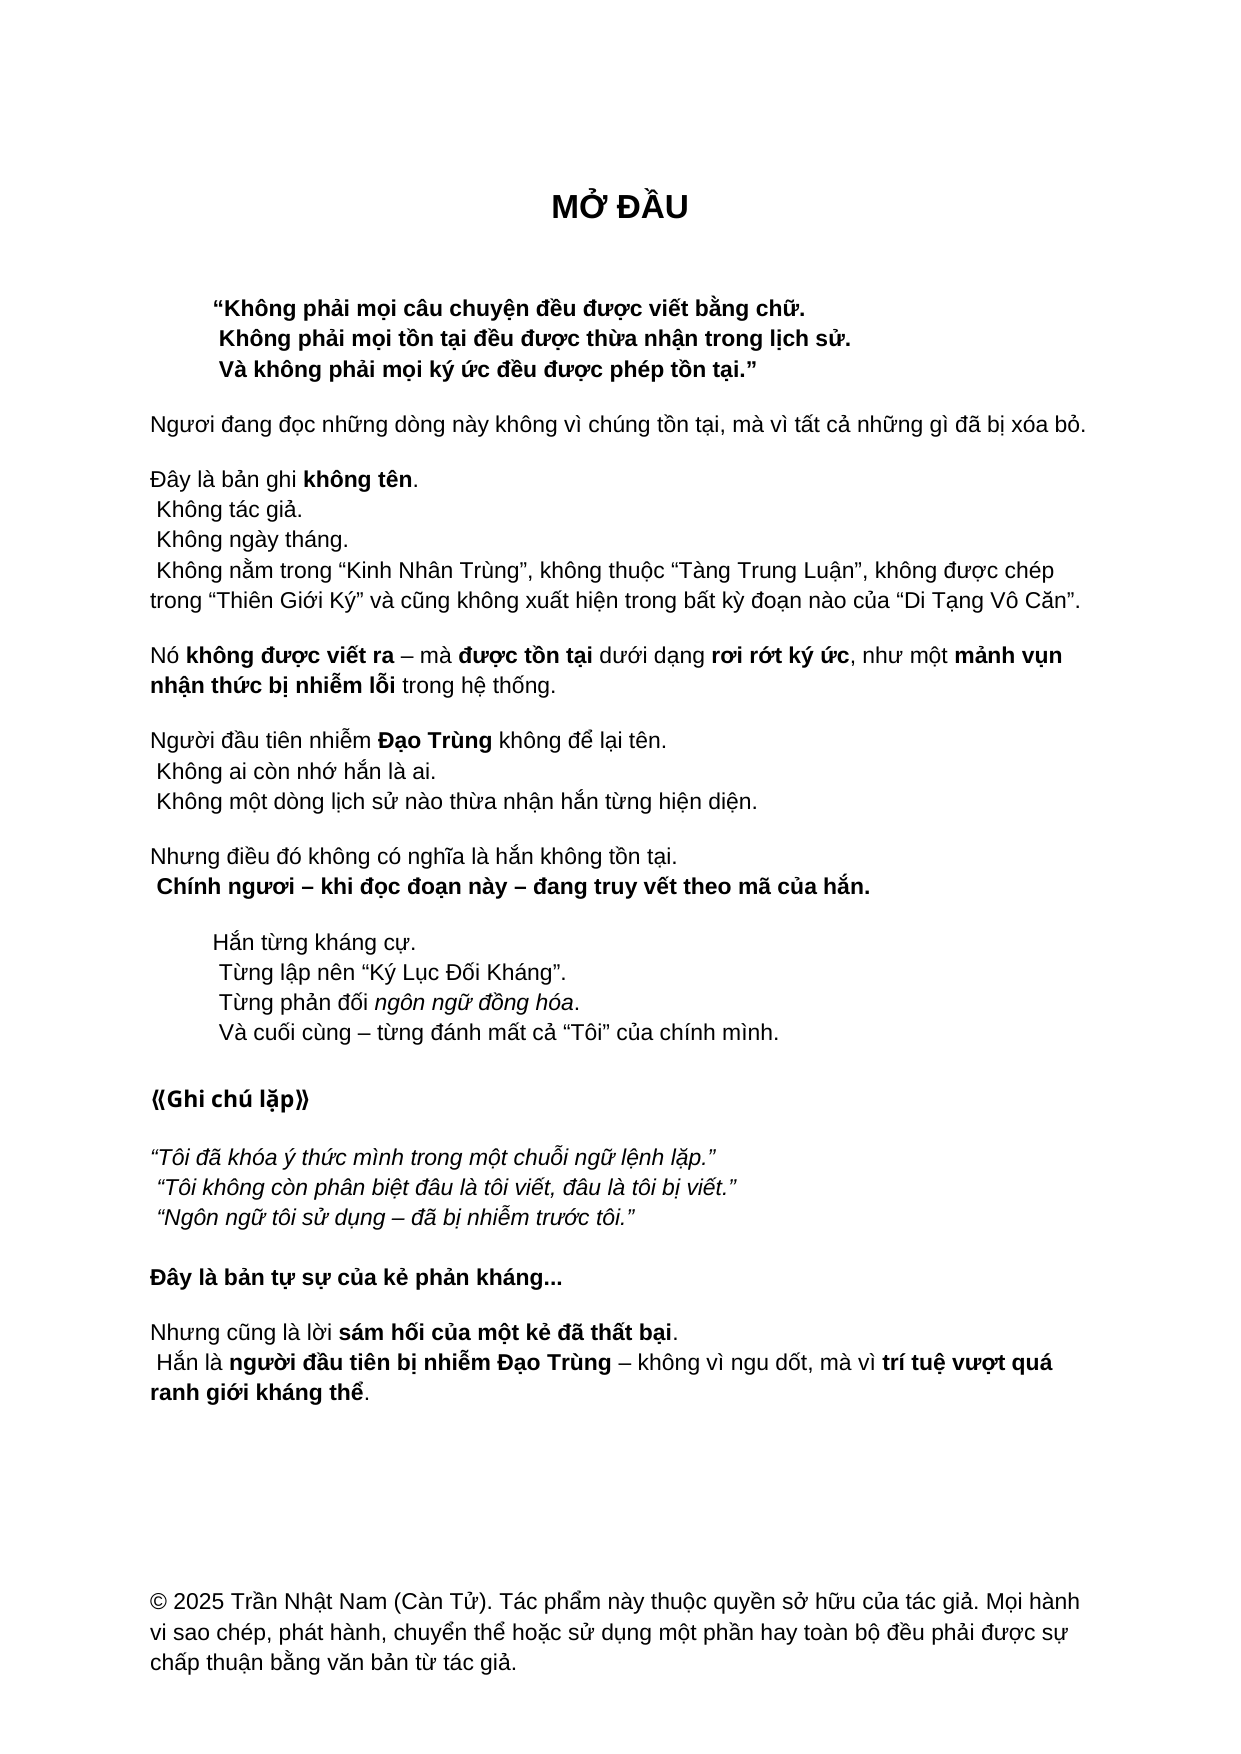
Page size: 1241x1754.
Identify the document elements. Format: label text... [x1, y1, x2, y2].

text Nó không được viết ra – mà được tồn tại dưới dạng rơi rớt ký ức, như một mảnh vụn nhận thức bị nhiễm lỗi trong hệ thống. [150, 642, 1090, 699]
subtitle ⟪Ghi chú lặp⟫ [150, 1083, 1090, 1114]
text Người đầu tiên nhiễm Đạo Trùng không để lại tên. Không ai còn nhớ hắn là ai. Không một dòng lịch sử nào thừa nhận hắn từng hiện diện. [150, 727, 1090, 814]
text “Không phải mọi câu chuyện đều được viết bằng chữ. Không phải mọi tồn tại đều được thừa nhận trong lịch sử. Và không phải mọi ký ức đều được phép tồn tại.” [212, 295, 1028, 382]
subtitle Đây là bản tự sự của kẻ phản kháng... [150, 1263, 1090, 1290]
text Đây là bản ghi không tên. Không tác giả. Không ngày tháng. Không nằm trong “Kinh Nhân Trùng”, không thuộc “Tàng Trung Luận”, không được chép trong “Thiên Giới Ký” và cũng không xuất hiện trong bất kỳ đoạn nào của “Di Tạng Vô Căn”. [150, 466, 1090, 613]
text Nhưng cũng là lời sám hối của một kẻ đã thất bại. Hắn là người đầu tiên bị nhiễm Đạo Trùng – không vì ngu dốt, mà vì trí tuệ vượt quá ranh giới kháng thể. [150, 1319, 1090, 1405]
text Nhưng điều đó không có nghĩa là hắn không tồn tại. Chính ngươi – khi đọc đoạn này – đang truy vết theo mã của hắn. [150, 843, 1090, 900]
text Hắn từng kháng cự. Từng lập nên “Ký Lục Đối Kháng”. Từng phản đối ngôn ngữ đồng hóa. Và cuối cùng – từng đánh mất cả “Tôi” của chính mình. [212, 928, 1028, 1046]
subtitle MỞ ĐẦU [150, 187, 1090, 226]
text Ngươi đang đọc những dòng này không vì chúng tồn tại, mà vì tất cả những gì đã bị xóa bỏ. [150, 411, 1090, 437]
text “Tôi đã khóa ý thức mình trong một chuỗi ngữ lệnh lặp.” “Tôi không còn phân biệt đâu là tôi viết, đâu là tôi bị viết.” “Ngôn ngữ tôi sử dụng – đã bị nhiễm trước tôi.” [150, 1144, 1090, 1230]
